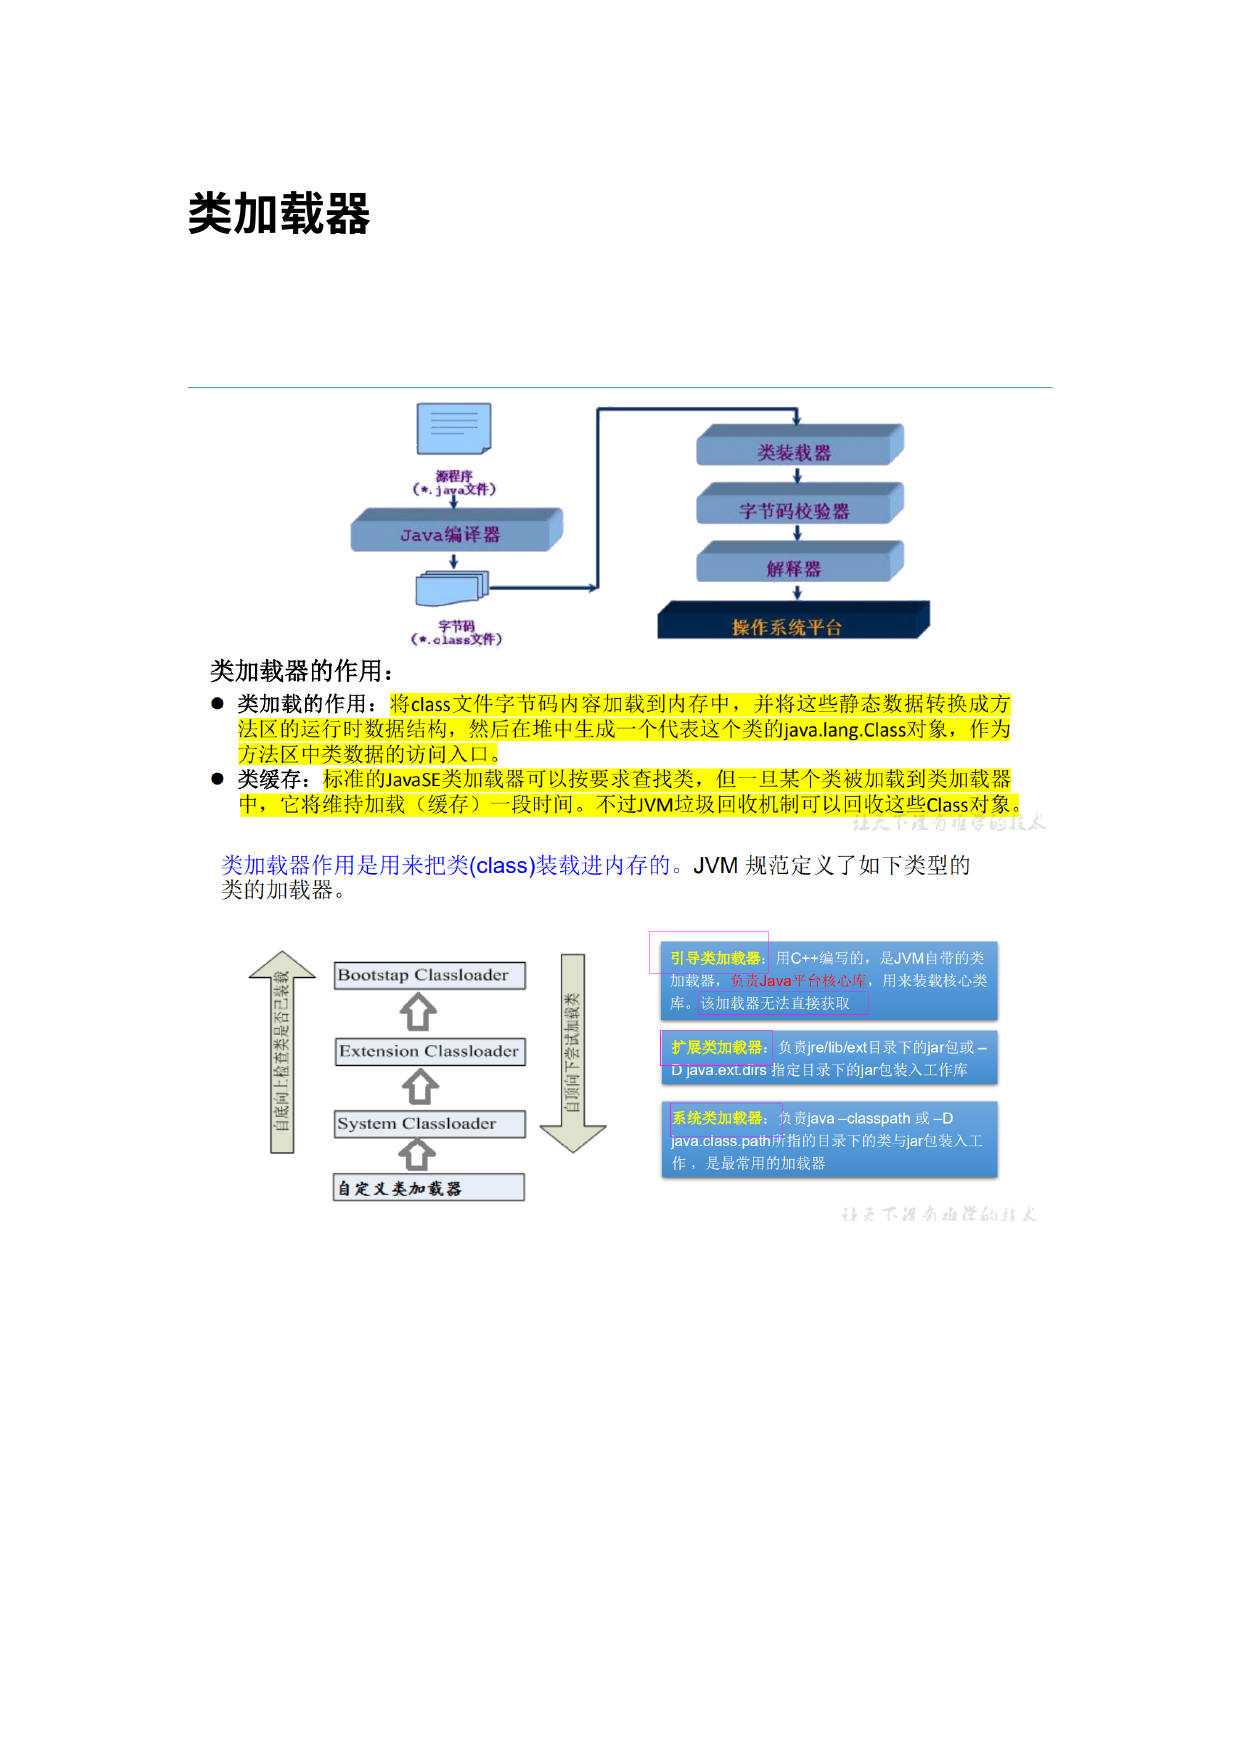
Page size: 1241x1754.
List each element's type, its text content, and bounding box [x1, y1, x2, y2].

subtitle 类加载器 [187, 162, 1053, 259]
picture [187, 842, 1053, 1221]
picture [187, 387, 1053, 839]
